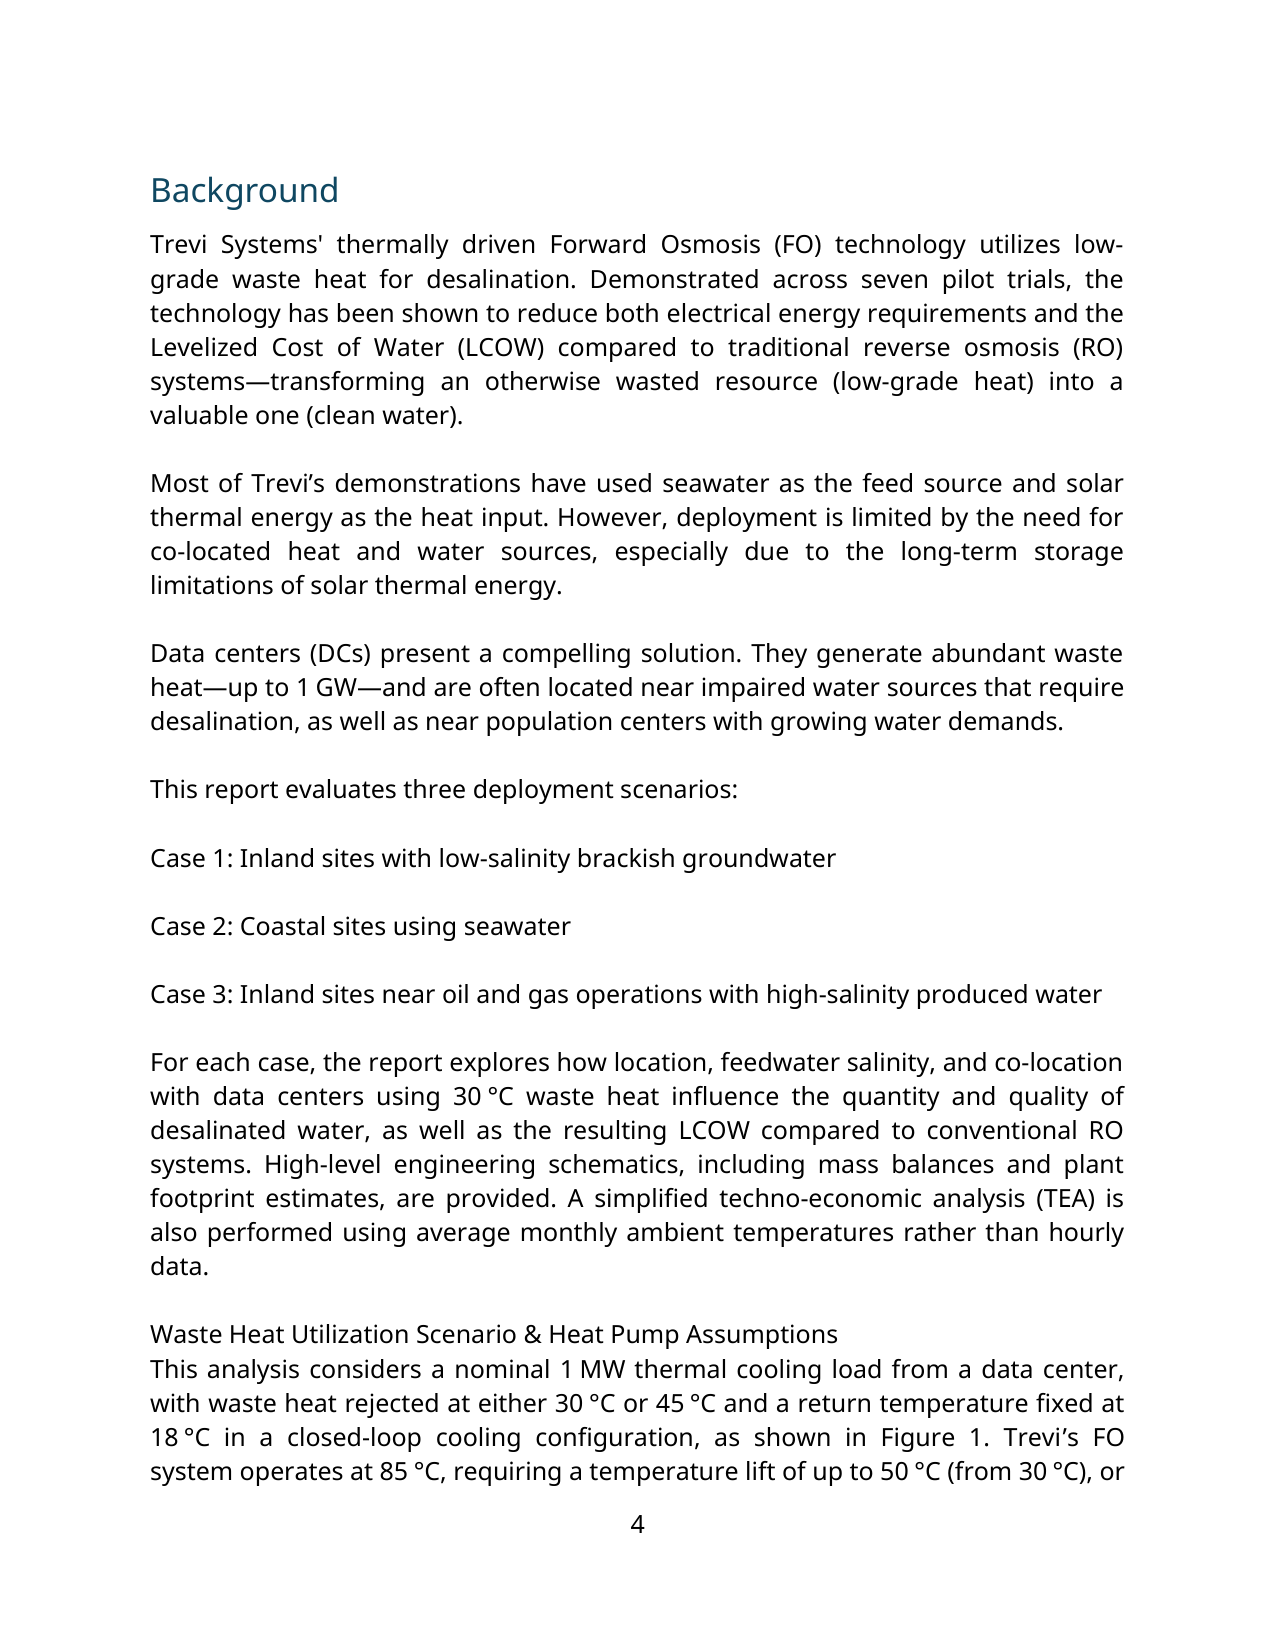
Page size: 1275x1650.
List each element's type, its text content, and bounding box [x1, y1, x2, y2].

text Data centers (DCs) present a compelling solution. They generate abundant waste heat—up to 1 GW—and are often located near impaired water sources that require desalination, as well as near population centers with growing water demands. [150, 636, 1125, 738]
text Case 2: Coastal sites using seawater [150, 908, 1125, 942]
text Case 3: Inland sites near oil and gas operations with high-salinity produced water [150, 977, 1125, 1011]
text This report evaluates three deployment scenarios: [150, 772, 1125, 806]
text Most of Trevi’s demonstrations have used seawater as the feed source and solar thermal energy as the heat input. However, deployment is limited by the need for co-located heat and water sources, especially due to the long-term storage limitations of solar thermal energy. [150, 466, 1125, 602]
text For each case, the report explores how location, feedwater salinity, and co-location with data centers using 30 °C waste heat influence the quantity and quality of desalinated water, as well as the resulting LCOW compared to conventional RO systems. High-level engineering schematics, including mass balances and plant footprint estimates, are provided. A simplified techno-economic analysis (TEA) is also performed using average monthly ambient temperatures rather than hourly data. [150, 1045, 1125, 1283]
text Case 1: Inland sites with low-salinity brackish groundwater [150, 840, 1125, 874]
text Trevi Systems' thermally driven Forward Osmosis (FO) technology utilizes low-grade waste heat for desalination. Demonstrated across seven pilot trials, the technology has been shown to reduce both electrical energy requirements and the Levelized Cost of Water (LCOW) compared to traditional reverse osmosis (RO) systems—transforming an otherwise wasted resource (low-grade heat) into a valuable one (clean water). [150, 227, 1125, 432]
subtitle Background [150, 167, 1125, 212]
text Waste Heat Utilization Scenario & Heat Pump Assumptions [150, 1317, 1125, 1351]
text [150, 1351, 1125, 1487]
